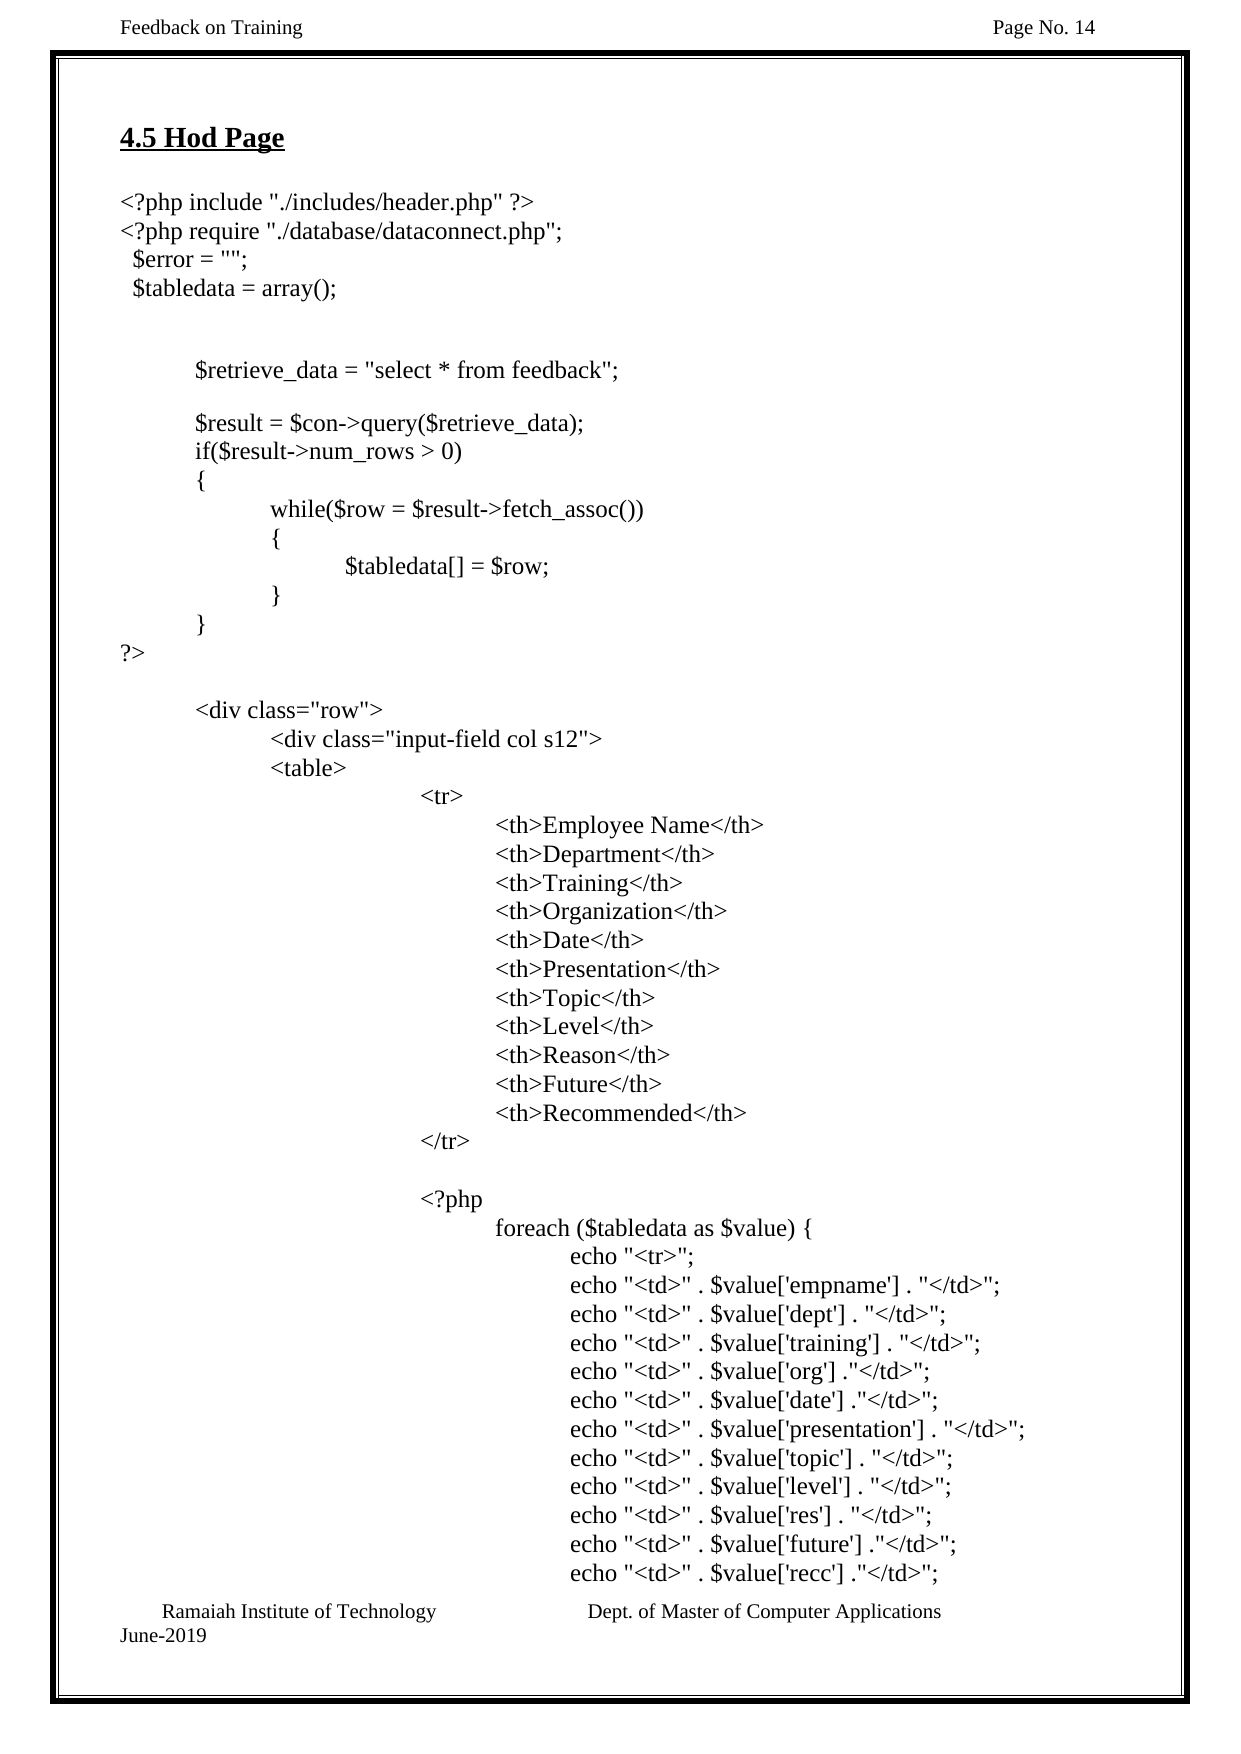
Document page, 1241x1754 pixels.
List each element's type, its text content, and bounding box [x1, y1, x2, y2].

text <div class="input-field col s12"> [120, 724, 1120, 753]
text { [120, 523, 1120, 551]
text <div class="row"> [120, 695, 1120, 724]
text { [120, 465, 1120, 494]
text 4.5 Hod Page [120, 120, 1120, 153]
text echo "<td>" . $value['level'] . "</td>"; [120, 1471, 1120, 1500]
text echo "<td>" . $value['recc'] ."</td>"; [120, 1558, 1120, 1586]
text <?php include "./includes/header.php" ?> [120, 187, 1120, 216]
text <tr> [120, 781, 1120, 810]
text <th>Training</th> [120, 868, 1120, 896]
text echo "<td>" . $value['future'] ."</td>"; [120, 1529, 1120, 1558]
text <th>Department</th> [120, 839, 1120, 868]
text <th>Organization</th> [120, 896, 1120, 925]
text if($result->num_rows > 0) [120, 436, 1120, 465]
text <th>Presentation</th> [120, 954, 1120, 983]
text echo "<td>" . $value['training'] . "</td>"; [120, 1328, 1120, 1356]
text echo "<td>" . $value['org'] ."</td>"; [120, 1356, 1120, 1385]
text echo "<td>" . $value['dept'] . "</td>"; [120, 1299, 1120, 1328]
text echo "<td>" . $value['empname'] . "</td>"; [120, 1270, 1120, 1299]
text echo "<td>" . $value['presentation'] . "</td>"; [120, 1414, 1120, 1443]
text <?php require "./database/dataconnect.php"; [120, 216, 1120, 244]
text echo "<tr>"; [120, 1241, 1120, 1270]
text echo "<td>" . $value['res'] . "</td>"; [120, 1500, 1120, 1529]
text <th>Date</th> [120, 925, 1120, 954]
text </tr> [120, 1126, 1120, 1155]
text <th>Level</th> [120, 1011, 1120, 1040]
text <?php [120, 1184, 1120, 1213]
text $tabledata = array(); [120, 273, 1120, 302]
text ?> [120, 638, 1120, 666]
text <th>Reason</th> [120, 1040, 1120, 1069]
text echo "<td>" . $value['date'] ."</td>"; [120, 1385, 1120, 1414]
text echo "<td>" . $value['topic'] . "</td>"; [120, 1443, 1120, 1471]
text $tabledata[] = $row; [120, 551, 1120, 580]
text <table> [120, 753, 1120, 781]
text $error = ""; [120, 244, 1120, 273]
text } [120, 609, 1120, 638]
text <th>Future</th> [120, 1069, 1120, 1098]
text <th>Topic</th> [120, 983, 1120, 1011]
text $retrieve_data = "select * from feedback"; [120, 355, 1120, 384]
text } [120, 580, 1120, 609]
text while($row = $result->fetch_assoc()) [120, 494, 1120, 523]
text $result = $con->query($retrieve_data); [120, 408, 1120, 436]
text <th>Recommended</th> [120, 1098, 1120, 1126]
text foreach ($tabledata as $value) { [120, 1213, 1120, 1241]
text <th>Employee Name</th> [120, 810, 1120, 839]
